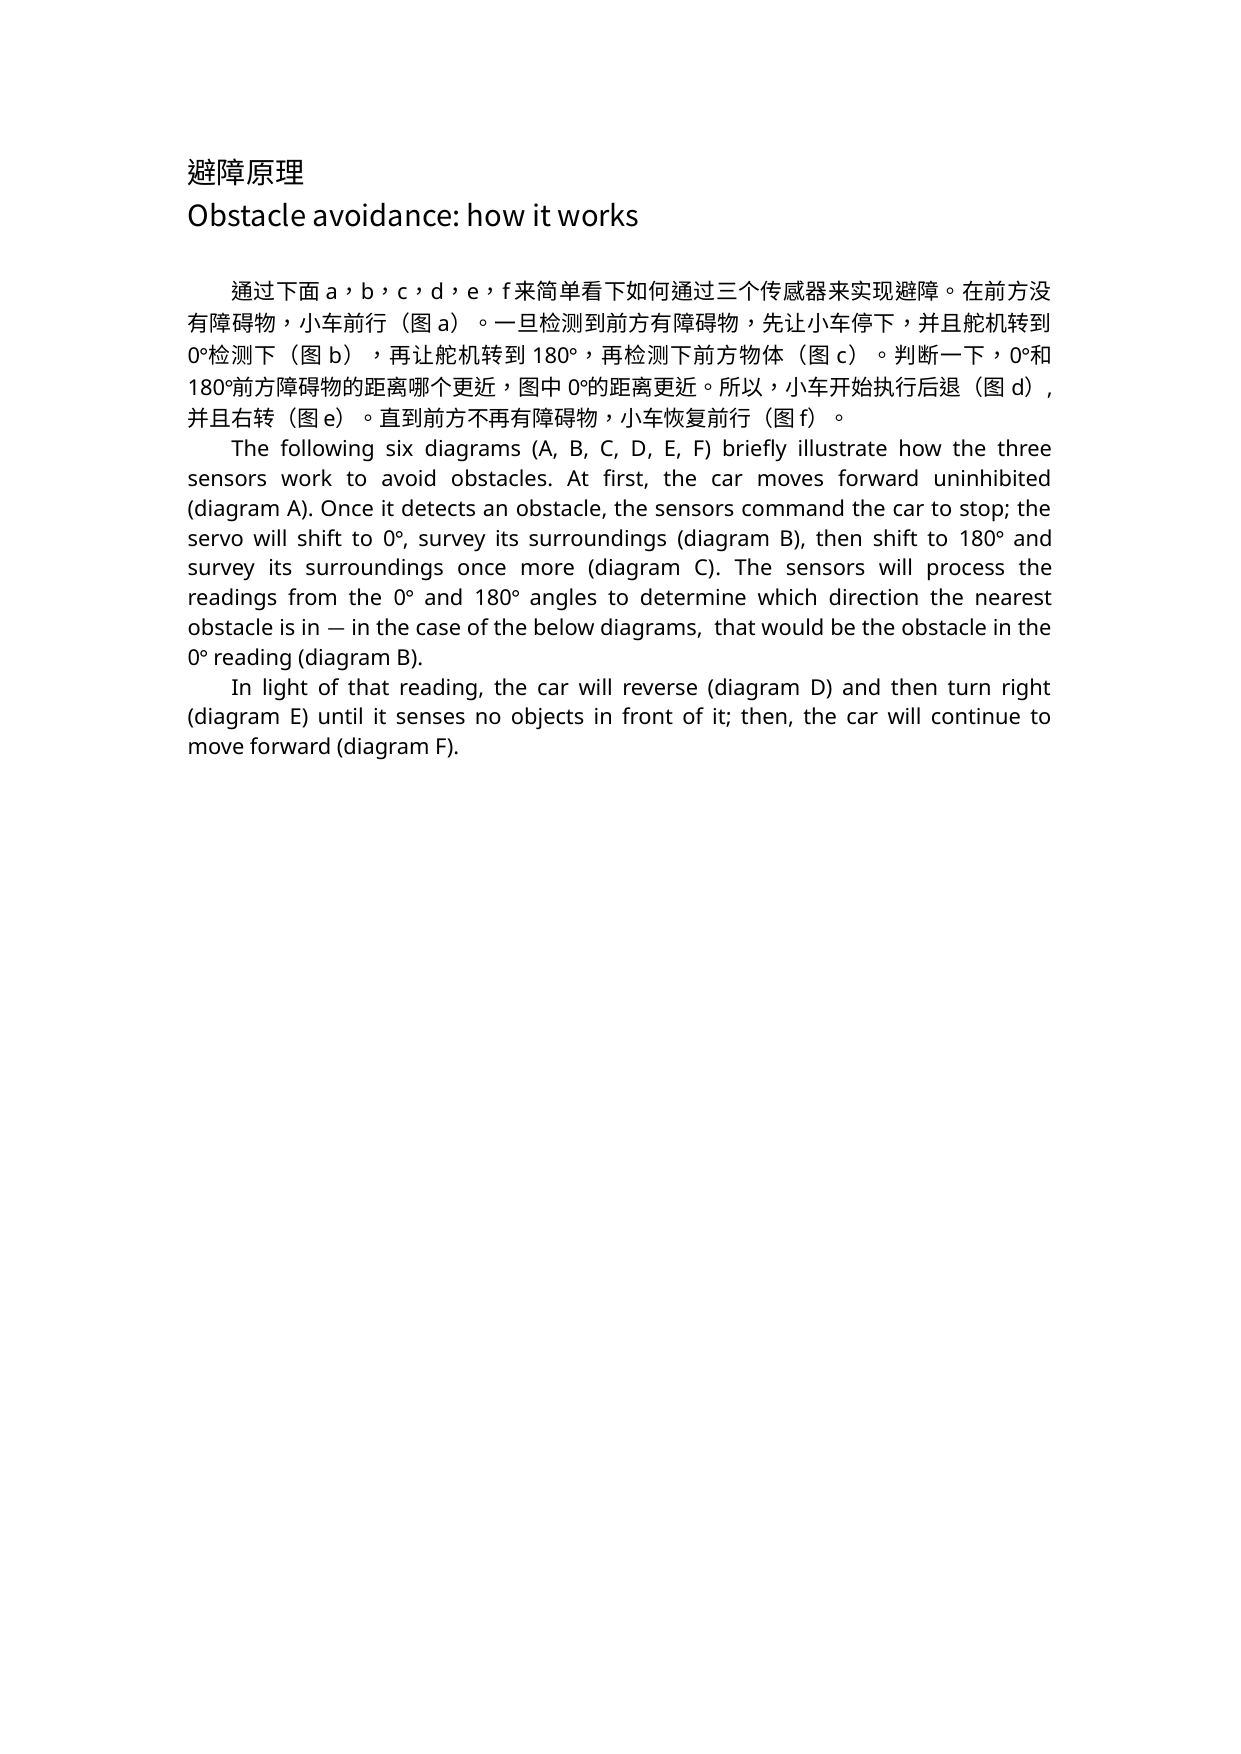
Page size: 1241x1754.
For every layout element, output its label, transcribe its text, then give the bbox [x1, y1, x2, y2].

text 通过下面a，b，c，d，e，f来简单看下如何通过三个传感器来实现避障。在前方没有障碍物，小车前行（图a）。一旦检测到前方有障碍物，先让小车停下，并且舵机转到0°检测下（图b），再让舵机转到180°，再检测下前方物体（图c）。判断一下，0°和180°前方障碍物的距离哪个更近，图中0°的距离更近。所以，小车开始执行后退（图d）,并且右转（图e）。直到前方不再有障碍物，小车恢复前行（图f）。 [187, 274, 1053, 433]
text 避障原理 [187, 150, 1053, 192]
text Obstacle avoidance: how it works [187, 192, 1053, 234]
text The following six diagrams (A, B, C, D, E, F) briefly illustrate how the three sensors work to avoid obstacles. At first, the car moves forward uninhibited (diagram A). Once it detects an obstacle, the sensors command the car to stop; the servo will shift to 0°, survey its surroundings (diagram B), then shift to 180° and survey its surroundings once more (diagram C). The sensors will process the readings from the 0° and 180° angles to determine which direction the nearest obstacle is in — in the case of the below diagrams, that would be the obstacle in the 0° reading (diagram B). [187, 433, 1053, 671]
text In light of that reading, the car will reverse (diagram D) and then turn right (diagram E) until it senses no objects in front of it; then, the car will continue to move forward (diagram F). [187, 671, 1053, 761]
